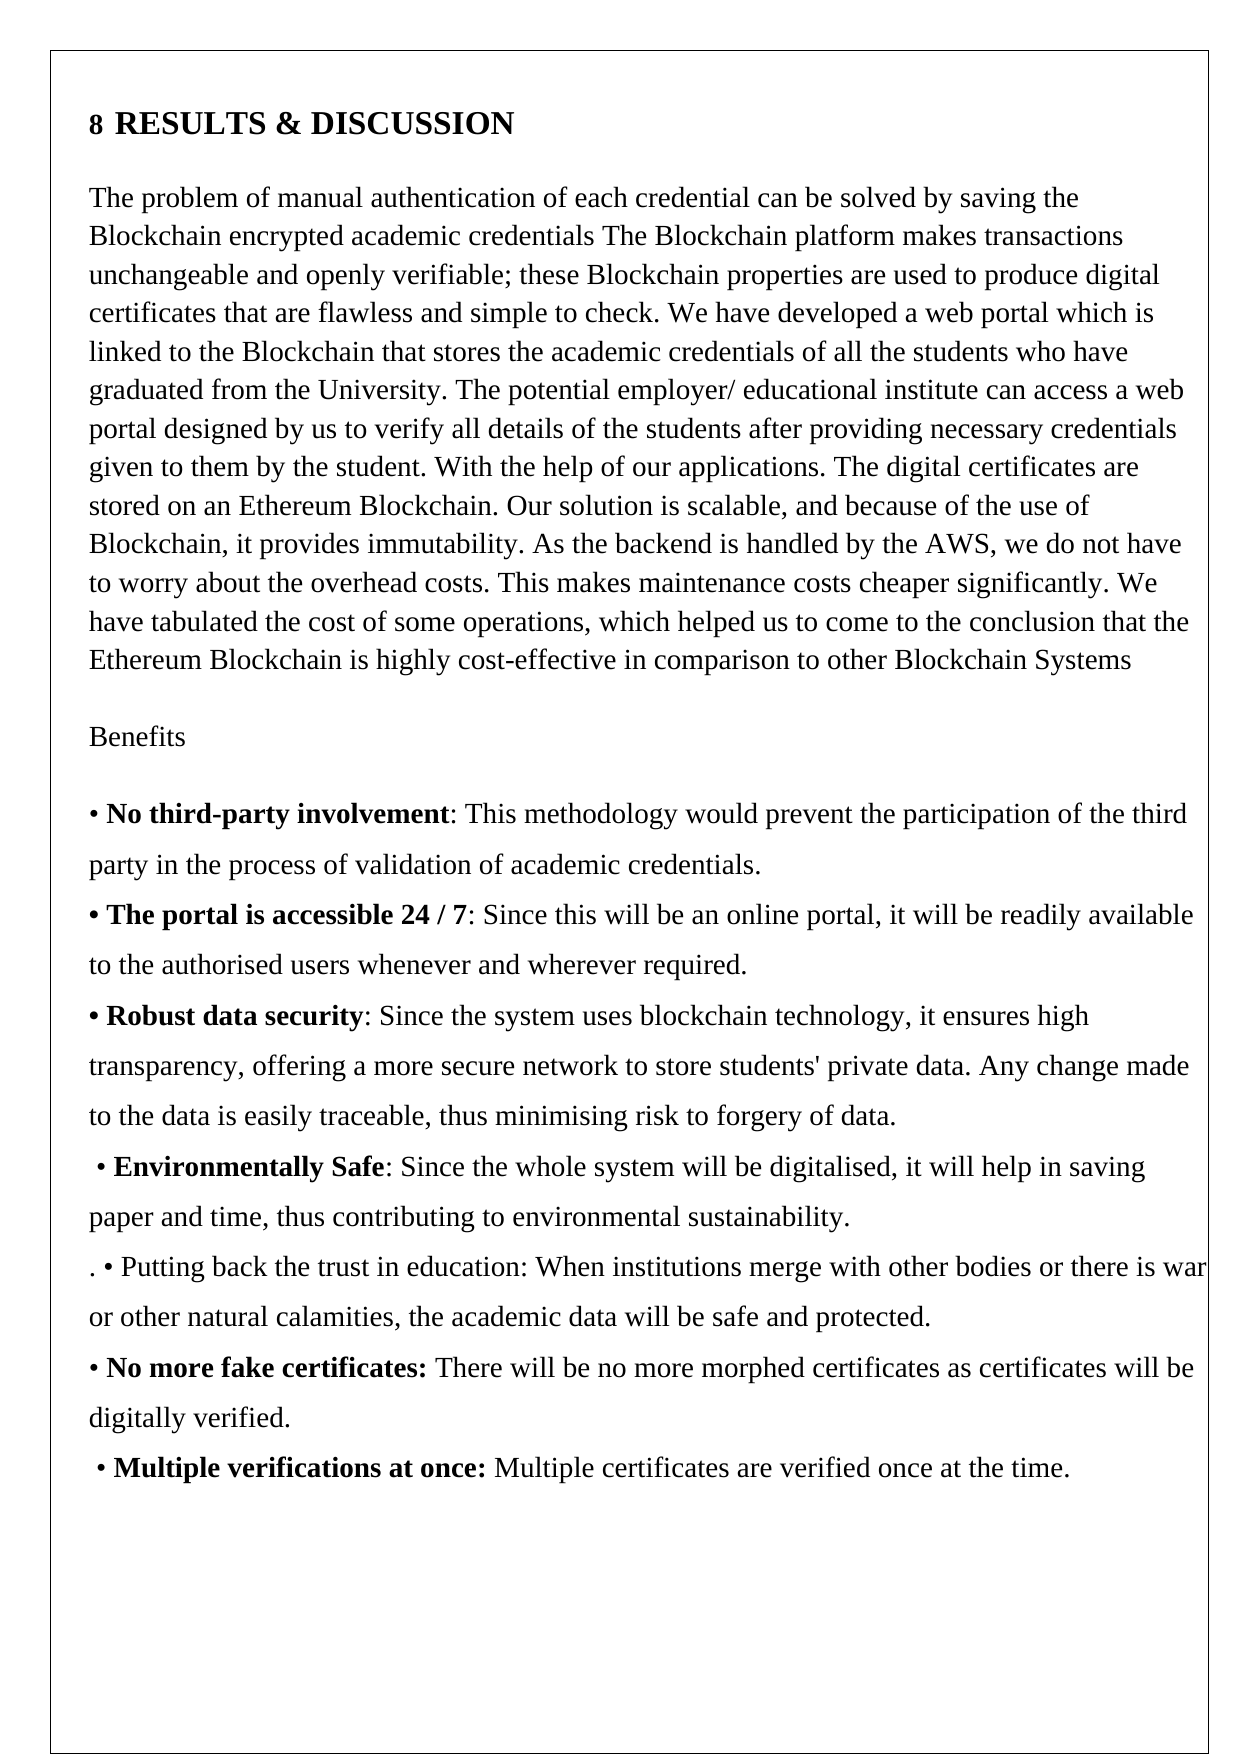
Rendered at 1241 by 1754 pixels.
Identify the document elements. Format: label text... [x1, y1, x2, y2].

text • Multiple verifications at once: Multiple certificates are verified once at the time. [88, 1451, 1208, 1484]
text Benefits [88, 719, 1208, 753]
text • The portal is accessible 24 / 7: Since this will be an online portal, it will be readily available to the authorised users whenever and wherever required. [88, 897, 1208, 981]
text • No third-party involvement: This methodology would prevent the participation of the third party in the process of validation of academic credentials. [88, 796, 1208, 880]
text . • Putting back the trust in education: When institutions merge with other bodies or there is war or other natural calamities, the academic data will be safe and protected. [88, 1249, 1208, 1333]
list RESULTS & DISCUSSION [88, 103, 1208, 142]
text The problem of manual authentication of each credential can be solved by saving the Blockchain encrypted academic credentials The Blockchain platform makes transactions unchangeable and openly verifiable; these Blockchain properties are used to produce digital certificates that are flawless and simple to check. We have developed a web portal which is linked to the Blockchain that stores the academic credentials of all the students who have graduated from the University. The potential employer/ educational institute can access a web portal designed by us to verify all details of the students after providing necessary credentials given to them by the student. With the help of our applications. The digital certificates are stored on an Ethereum Blockchain. Our solution is scalable, and because of the use of Blockchain, it provides immutability. As the backend is handled by the AWS, we do not have to worry about the overhead costs. This makes maintenance costs cheaper significantly. We have tabulated the cost of some operations, which helped us to come to the conclusion that the Ethereum Blockchain is highly cost-effective in comparison to other Blockchain Systems [88, 180, 1208, 676]
text • Environmentally Safe: Since the whole system will be digitalised, it will help in saving paper and time, thus contributing to environmental sustainability. [88, 1149, 1208, 1232]
text • No more fake certificates: There will be no more morphed certificates as certificates will be digitally verified. [88, 1350, 1208, 1434]
text • Robust data security: Since the system uses blockchain technology, it ensures high transparency, offering a more secure network to store students' private data. Any change made to the data is easily traceable, thus minimising risk to forgery of data. [88, 998, 1208, 1132]
